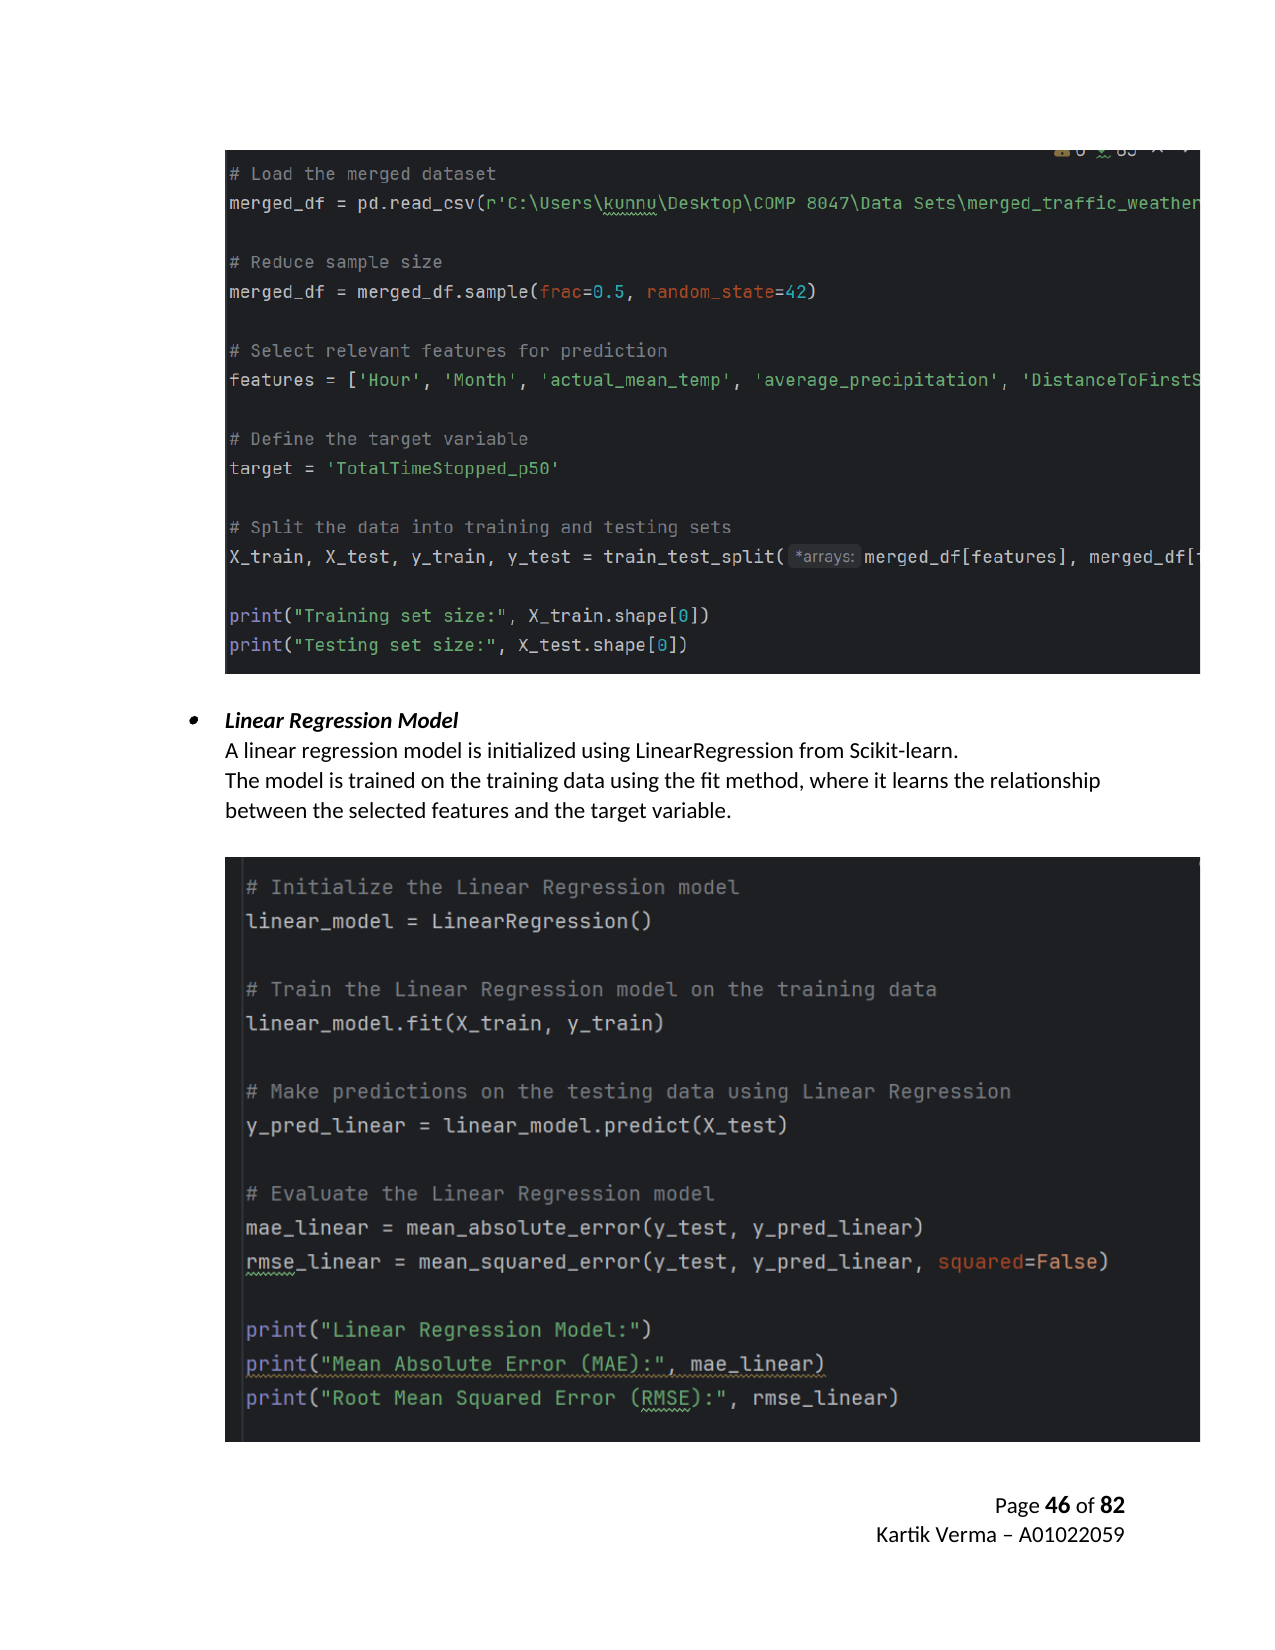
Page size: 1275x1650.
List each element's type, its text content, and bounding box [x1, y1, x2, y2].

list Linear Regression Model [187, 706, 1125, 734]
list The model is trained on the training data using the fit method, where it learns the relationship between the selected features and the target variable. [225, 766, 1125, 824]
list A linear regression model is initialized using LinearRegression from Scikit-learn. [225, 736, 1125, 764]
picture [225, 857, 1200, 1442]
picture [225, 150, 1200, 674]
